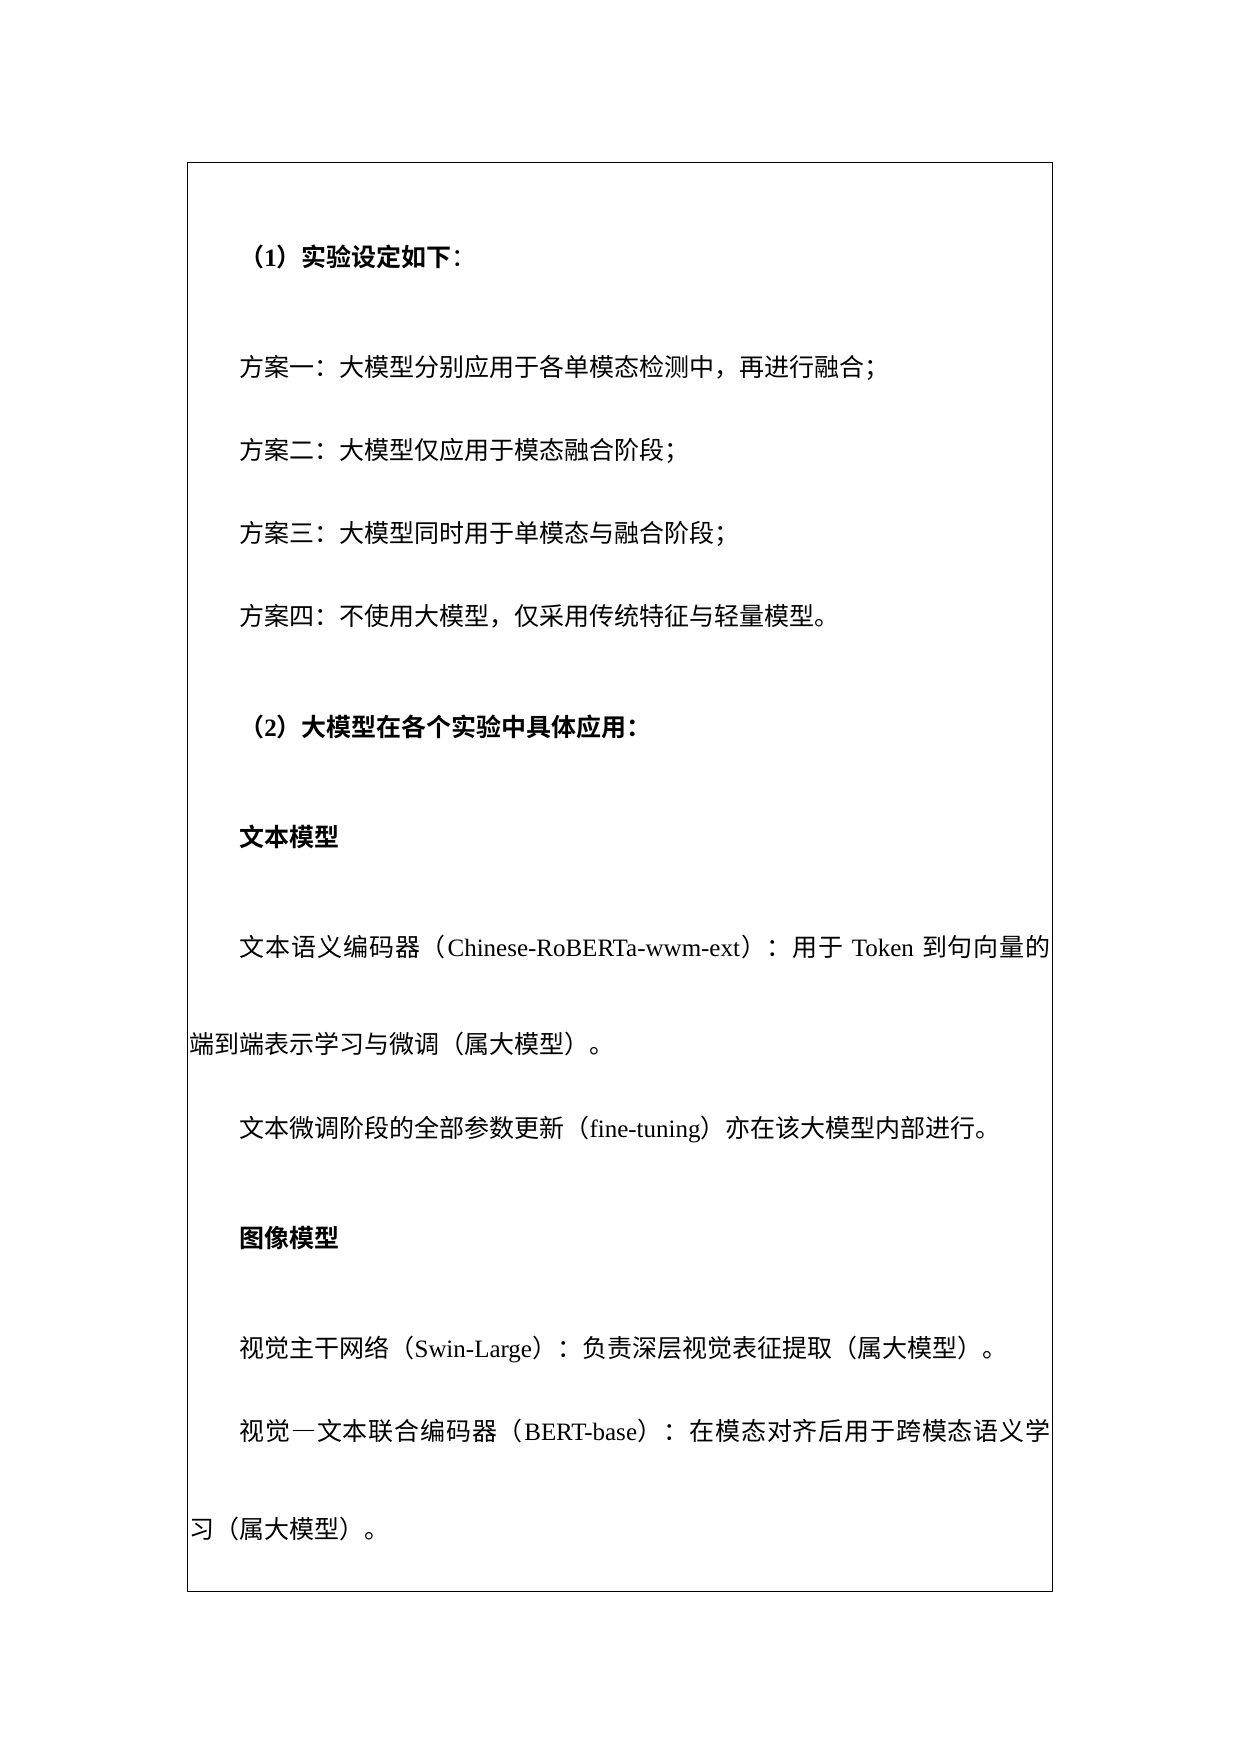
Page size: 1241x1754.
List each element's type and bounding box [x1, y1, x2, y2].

table_cell [188, 163, 1052, 1591]
